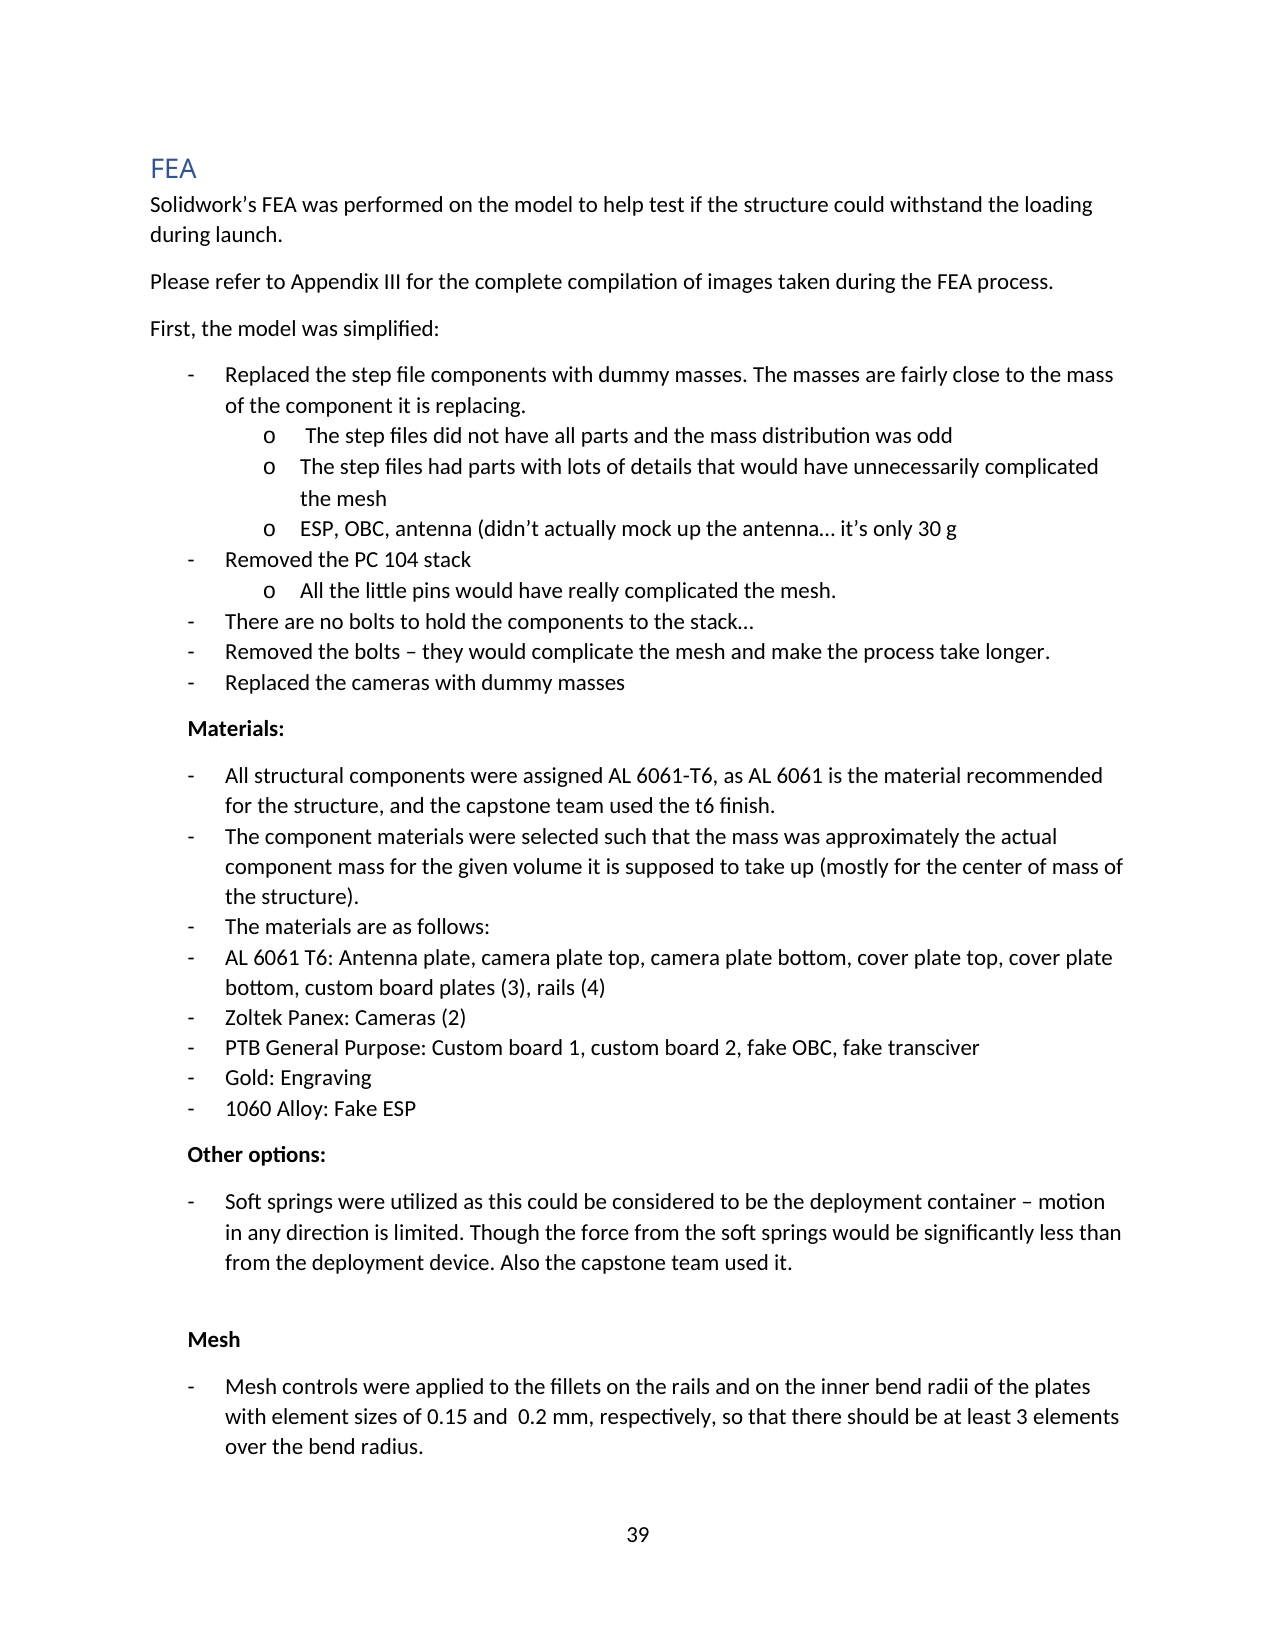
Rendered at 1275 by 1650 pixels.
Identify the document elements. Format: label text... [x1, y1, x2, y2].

list All structural components were assigned AL 6061-T6, as AL 6061 is the material recommended for the structure, and the capstone team used the t6 finish. [187, 761, 1125, 819]
list Soft springs were utilized as this could be considered to be the deployment container – motion in any direction is limited. Though the force from the soft springs would be significantly less than from the deployment device. Also the capstone team used it. [187, 1187, 1125, 1276]
list 1060 Alloy: Fake ESP [187, 1094, 1125, 1122]
list PTB General Purpose: Custom board 1, custom board 2, fake OBC, fake transciver [187, 1033, 1125, 1061]
list ESP, OBC, antenna (didn’t actually mock up the antenna… it’s only 30 g [262, 514, 1125, 543]
text Other options: [187, 1141, 1125, 1168]
list AL 6061 T6: Antenna plate, camera plate top, camera plate bottom, cover plate top, cover plate bottom, custom board plates (3), rails (4) [187, 943, 1125, 1001]
list Mesh controls were applied to the fillets on the rails and on the inner bend radii of the plates with element sizes of 0.15 and 0.2 mm, respectively, so that there should be at least 3 elements over the bend radius. [187, 1372, 1125, 1460]
list The materials are as follows: [187, 912, 1125, 940]
list Replaced the step file components with dummy masses. The masses are fairly close to the mass of the component it is replacing. [187, 361, 1125, 419]
text First, the model was simplified: [150, 314, 1125, 342]
list The step files did not have all parts and the mass distribution was odd [262, 421, 1125, 450]
text Materials: [187, 714, 1125, 742]
list There are no bolts to hold the components to the stack… [187, 607, 1125, 635]
text Solidwork’s FEA was performed on the model to help test if the structure could withstand the loading during launch. [150, 190, 1125, 248]
list Removed the PC 104 stack [187, 546, 1125, 573]
text Mesh [187, 1325, 1125, 1353]
list Gold: Engraving [187, 1063, 1125, 1091]
subtitle FEA [150, 150, 1125, 187]
list Zoltek Panex: Cameras (2) [187, 1003, 1125, 1031]
text Please refer to Appendix III for the complete compilation of images taken during the FEA process. [150, 267, 1125, 295]
list The component materials were selected such that the mass was approximately the actual component mass for the given volume it is supposed to take up (mostly for the center of mass of the structure). [187, 822, 1125, 910]
list Removed the bolts – they would complicate the mesh and make the process take longer. [187, 637, 1125, 665]
list Replaced the cameras with dummy masses [187, 668, 1125, 696]
list The step files had parts with lots of details that would have unnecessarily complicated the mesh [262, 452, 1125, 512]
list All the little pins would have really complicated the mesh. [262, 576, 1125, 605]
